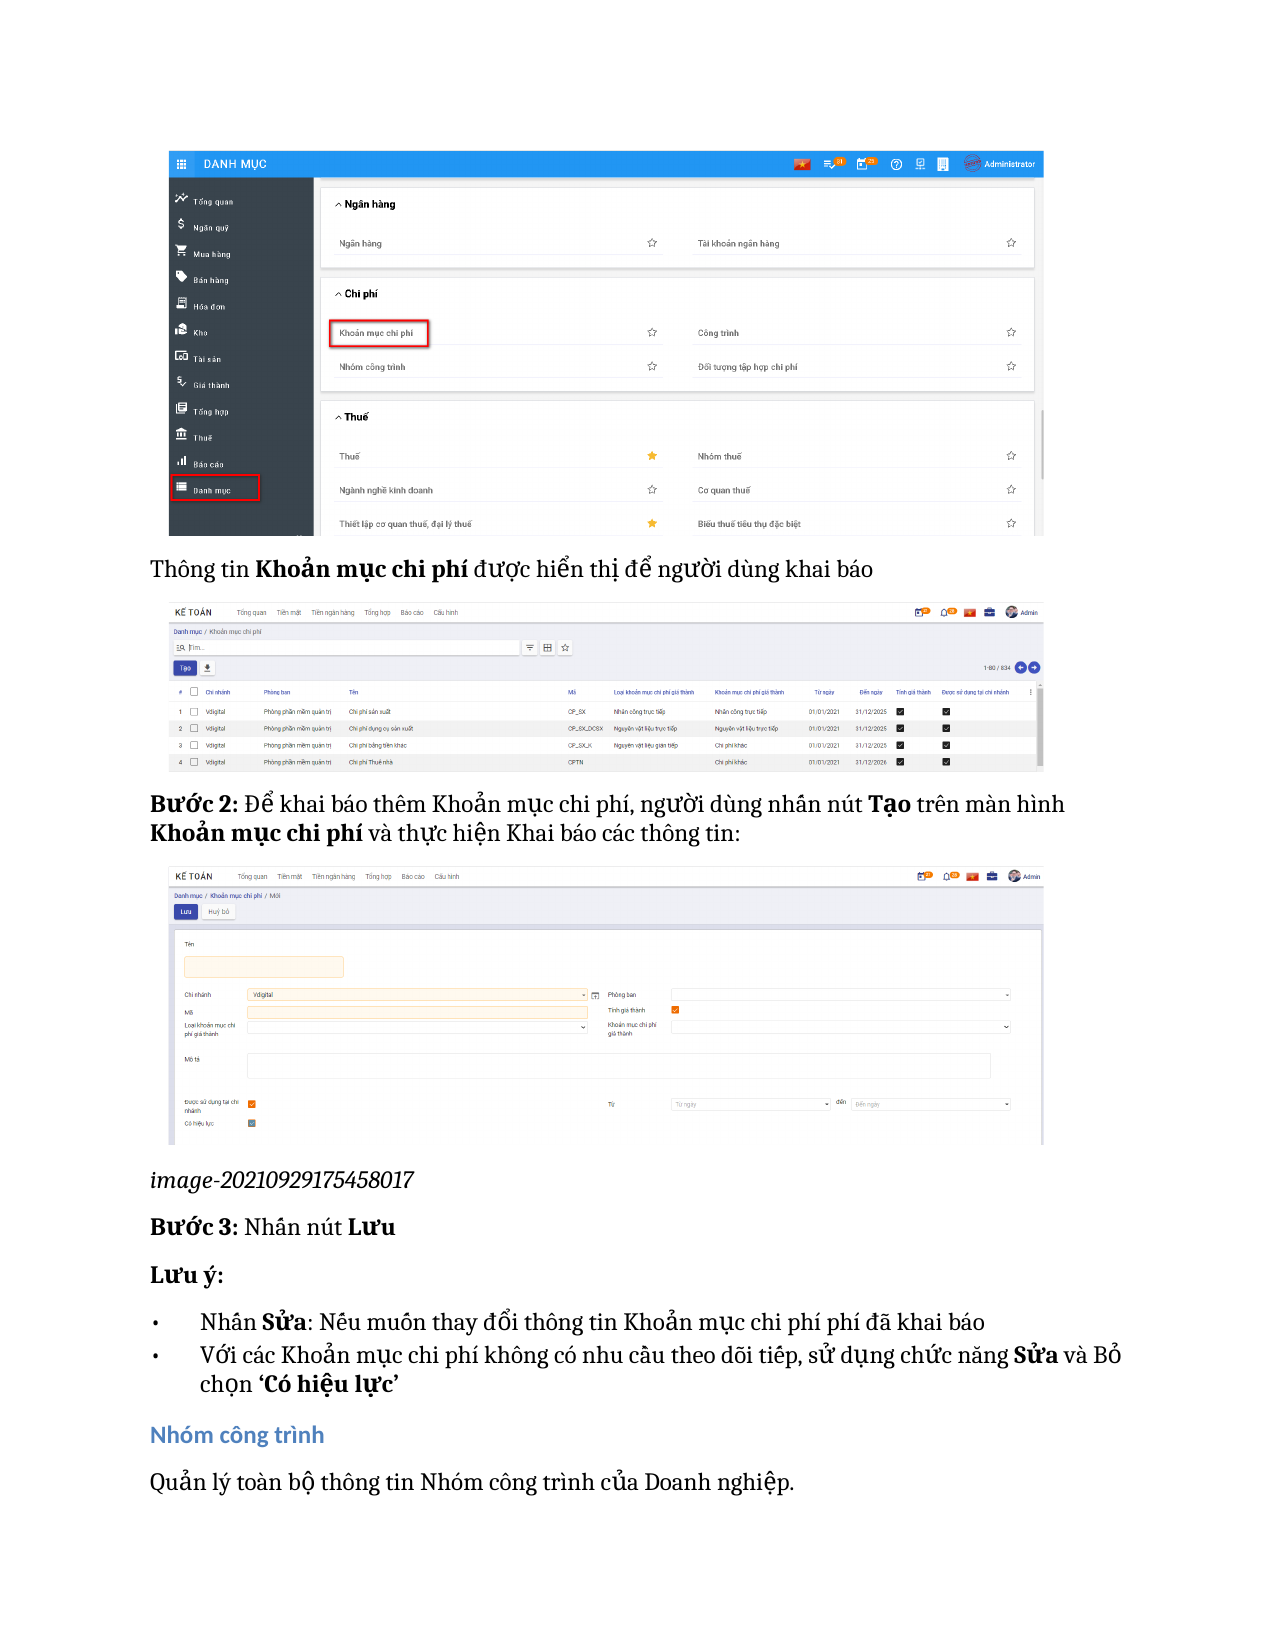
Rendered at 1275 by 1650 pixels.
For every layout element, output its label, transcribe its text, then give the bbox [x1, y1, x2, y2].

picture [168, 602, 1044, 772]
text image-20210929175458017 [150, 1166, 1125, 1194]
subtitle Nhóm công trình [150, 1419, 1125, 1449]
text Lưu ý: [150, 1261, 1125, 1289]
text Bước 2: Để khai báo thêm Khoản mục chi phí, người dùng nhấn nút Tạo trên màn hình Khoản mục chi phí và thực hiện Khai báo các thông tin: [150, 790, 1125, 848]
picture [168, 150, 1044, 536]
text Bước 3: Nhấn nút Lưu [150, 1213, 1125, 1242]
picture [168, 866, 1044, 1145]
text Quản lý toàn bộ thông tin Nhóm công trình của Doanh nghiệp. [150, 1468, 1125, 1497]
list Nhấn Sửa: Nếu muốn thay đổi thông tin Khoản mục chi phí phí đã khai báo [150, 1308, 1125, 1337]
list Với các Khoản mục chi phí không có nhu cầu theo dõi tiếp, sử dụng chức năng Sửa và Bỏ chọn ‘Có hiệu lực’ [150, 1341, 1125, 1398]
text Thông tin Khoản mục chi phí được hiển thị để người dùng khai báo [150, 555, 1125, 583]
